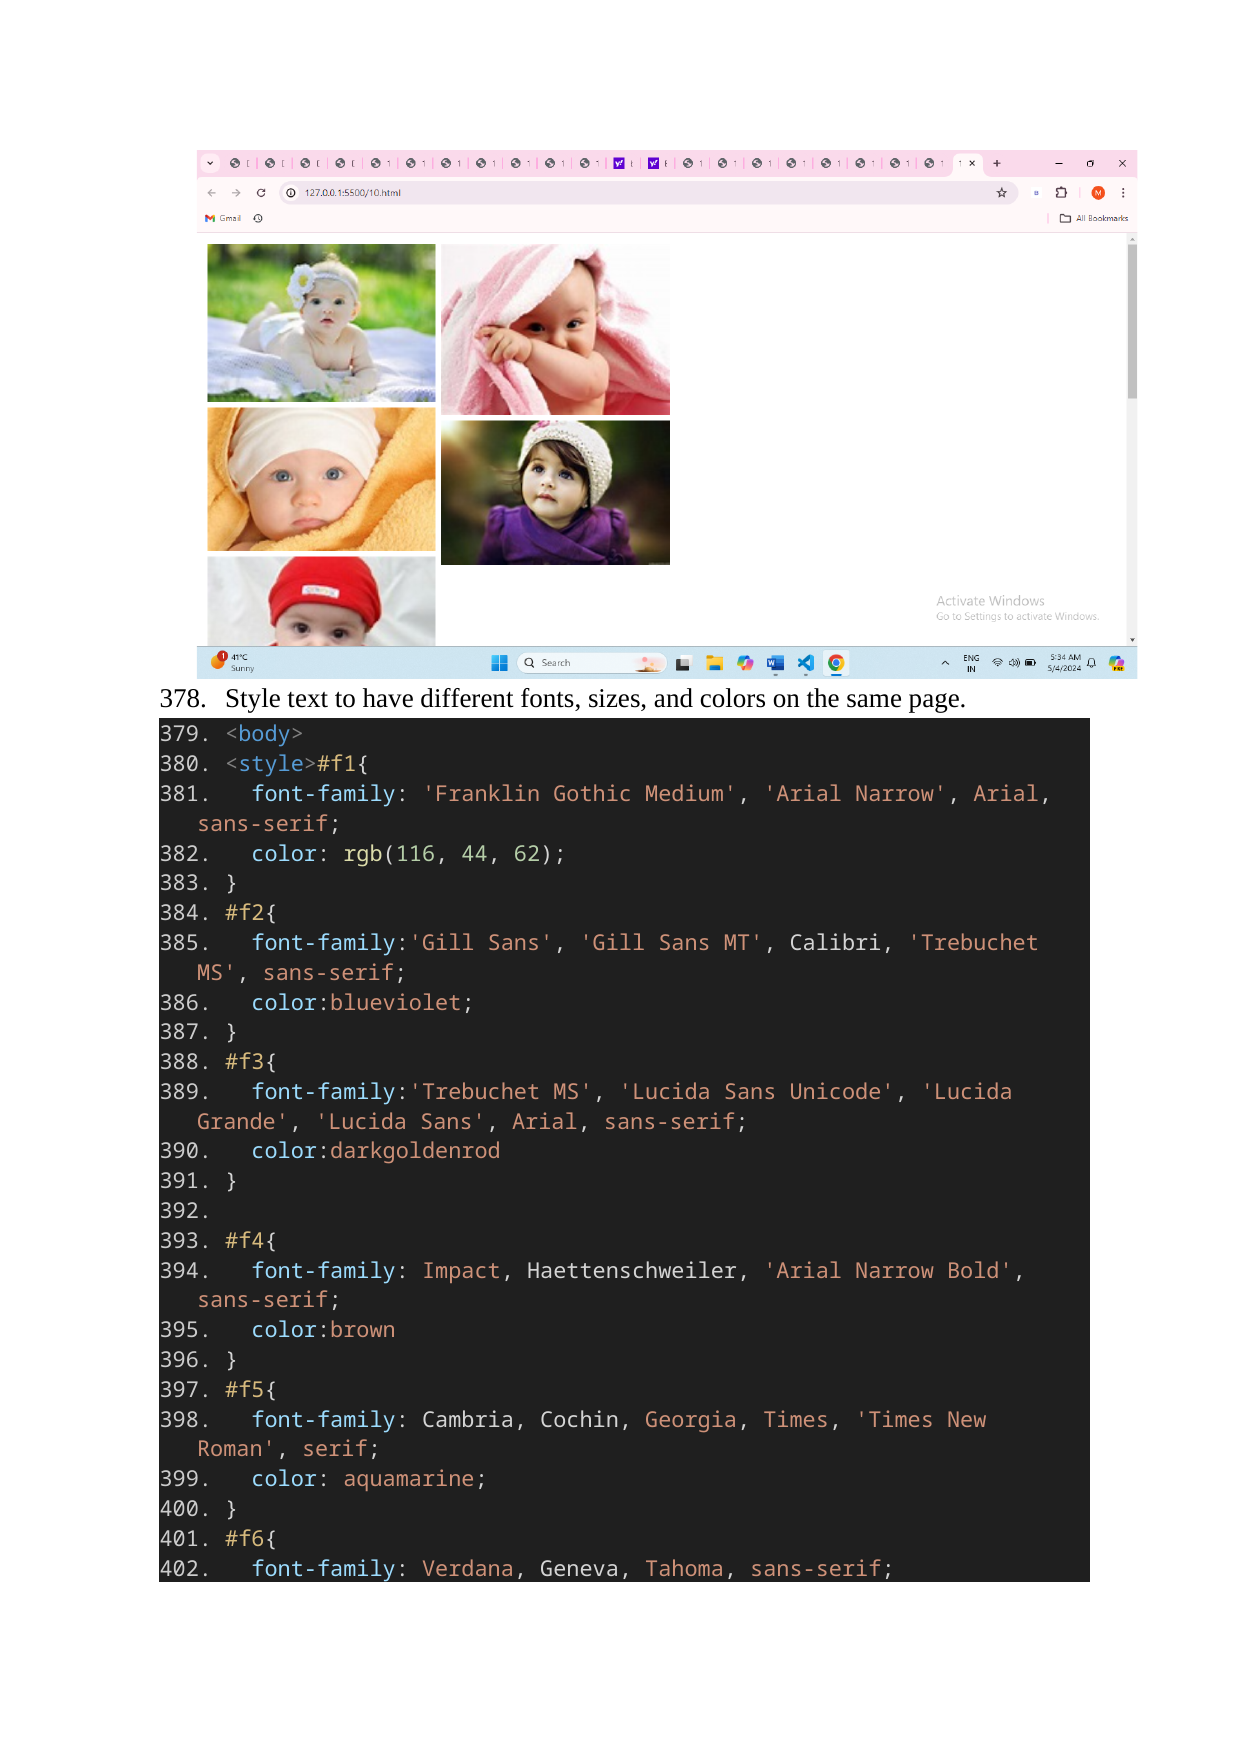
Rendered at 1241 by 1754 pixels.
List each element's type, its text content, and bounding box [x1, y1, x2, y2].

list #f3{ [159, 1046, 1090, 1076]
picture [196, 150, 1138, 679]
list font-family:'Gill Sans', 'Gill Sans MT', Calibri, 'Trebuchet MS', sans-serif; [159, 927, 1090, 986]
list #f5{ [159, 1374, 1090, 1403]
list color: rgb(116, 44, 62); [159, 837, 1090, 867]
list color:darkgoldenrod [159, 1135, 1090, 1165]
list } [159, 1016, 1090, 1046]
list #f6{ [159, 1523, 1090, 1552]
list #f4{ [159, 1225, 1090, 1254]
list color:blueviolet; [159, 986, 1090, 1016]
list font-family: 'Franklin Gothic Medium', 'Arial Narrow', Arial, sans-serif; [159, 778, 1090, 837]
list font-family: Impact, Haettenschweiler, 'Arial Narrow Bold', sans-serif; [159, 1254, 1090, 1314]
list } [159, 1493, 1090, 1523]
list font-family:'Trebuchet MS', 'Lucida Sans Unicode', 'Lucida Grande', 'Lucida Sans', Arial, sans-serif; [159, 1076, 1090, 1135]
list <body> [159, 718, 1090, 748]
list <style>#f1{ [159, 748, 1090, 778]
list font-family: Verdana, Geneva, Tahoma, sans-serif; [159, 1552, 1090, 1582]
list color: aquamarine; [159, 1463, 1090, 1493]
list } [159, 1165, 1090, 1195]
list } [159, 867, 1090, 897]
list Style text to have different fonts, sizes, and colors on the same page. [159, 683, 1090, 714]
list font-family: Cambria, Cochin, Georgia, Times, 'Times New Roman', serif; [159, 1403, 1090, 1463]
list color:brown [159, 1314, 1090, 1344]
list } [159, 1344, 1090, 1374]
list #f2{ [159, 897, 1090, 927]
